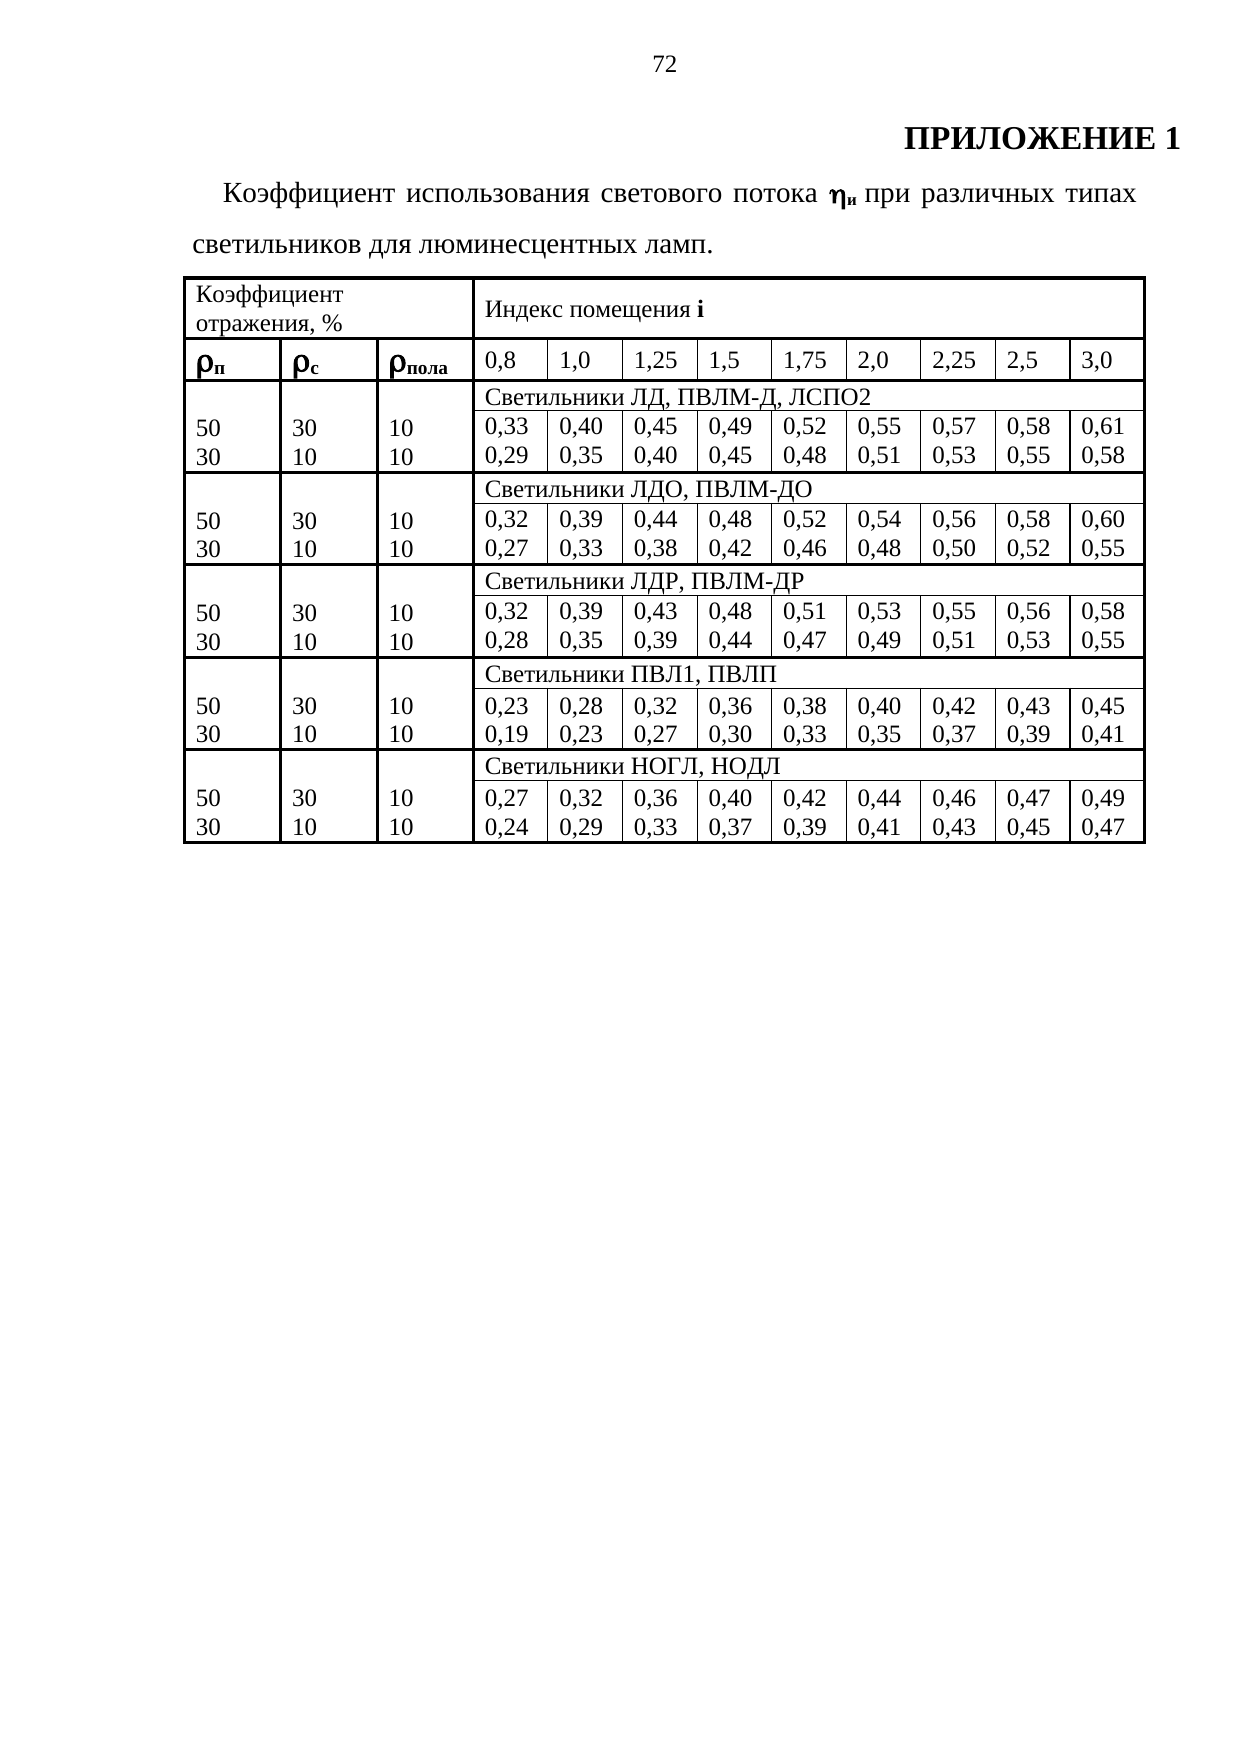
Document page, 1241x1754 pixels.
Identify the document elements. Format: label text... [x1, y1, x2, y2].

table_cell 1,0 [548, 340, 622, 378]
table_cell 50 30 [186, 751, 279, 841]
table_cell 0,32 0,28 [475, 596, 547, 656]
table_cell 10 10 [379, 382, 472, 471]
table_cell 2,0 [847, 340, 920, 378]
table_cell 30 10 [282, 474, 376, 563]
table_cell 0,48 0,42 [698, 504, 771, 563]
table_cell 0,28 0,23 [548, 689, 622, 748]
table_cell 2,25 [921, 340, 995, 378]
table_cell 0,61 0,58 [1071, 411, 1143, 471]
table_cell п [186, 340, 279, 378]
table_cell 0,52 0,46 [772, 504, 846, 563]
table_cell 0,58 0,52 [996, 504, 1069, 563]
table_cell 0,52 0,48 [772, 411, 846, 471]
table_cell 0,44 0,41 [847, 781, 920, 841]
table_cell 0,49 0,45 [698, 411, 771, 471]
table_cell 30 10 [282, 566, 376, 656]
table_cell 0,40 0,35 [847, 689, 920, 748]
table_cell 0,44 0,38 [623, 504, 697, 563]
table_cell 0,27 0,24 [475, 781, 547, 841]
table_cell 50 30 [186, 566, 279, 656]
table_header Коэффициент отражения, % [186, 280, 472, 337]
table_cell 0,32 0,29 [548, 781, 622, 841]
table_cell 0,42 0,39 [772, 781, 846, 841]
table_cell 0,40 0,35 [548, 411, 622, 471]
table_cell 0,40 0,37 [698, 781, 771, 841]
table_cell 1,5 [698, 340, 771, 378]
table_cell Светильники ЛДО, ПВЛМ-ДО [475, 474, 1143, 503]
table_cell 0,23 0,19 [475, 689, 547, 748]
table_cell 0,55 0,51 [847, 411, 920, 471]
table_cell 0,38 0,33 [772, 689, 846, 748]
table_cell 0,47 0,45 [996, 781, 1069, 841]
table_cell 0,51 0,47 [772, 596, 846, 656]
table_cell 0,49 0,47 [1071, 781, 1143, 841]
table_cell 0,60 0,55 [1071, 504, 1143, 563]
table_cell Светильники ЛДР, ПВЛМ-ДР [475, 566, 1143, 595]
table_header Индекс помещения i [475, 280, 1143, 337]
table_cell 0,56 0,50 [921, 504, 995, 563]
table_cell 10 10 [379, 566, 472, 656]
table_cell 0,33 0,29 [475, 411, 547, 471]
table_cell 0,48 0,44 [698, 596, 771, 656]
table_cell 0,45 0,41 [1071, 689, 1143, 748]
table_cell 0,45 0,40 [623, 411, 697, 471]
table_cell с [282, 340, 376, 378]
table_cell 0,43 0,39 [623, 596, 697, 656]
table_cell 0,54 0,48 [847, 504, 920, 563]
table_cell 50 30 [186, 382, 279, 471]
table_cell 10 10 [379, 474, 472, 563]
subtitle ПРИЛОЖЕНИЕ 1 [148, 118, 1181, 156]
table_cell 0,58 0,55 [996, 411, 1069, 471]
table_cell 30 10 [282, 751, 376, 841]
table_cell 10 10 [379, 659, 472, 748]
table_cell 0,55 0,51 [921, 596, 995, 656]
table_cell 0,58 0,55 [1071, 596, 1143, 656]
table_cell 0,32 0,27 [623, 689, 697, 748]
table_cell Светильники ЛД, ПВЛМ-Д, ЛСПО2 [475, 382, 1143, 410]
table_cell 0,56 0,53 [996, 596, 1069, 656]
table_cell Светильники ПВЛ1, ПВЛП [475, 659, 1143, 688]
table_cell 3,0 [1071, 340, 1143, 378]
table_cell 0,36 0,30 [698, 689, 771, 748]
table_cell 10 10 [379, 751, 472, 841]
table_cell 50 30 [186, 659, 279, 748]
table_cell 1,75 [772, 340, 846, 378]
table_cell 0,57 0,53 [921, 411, 995, 471]
table_cell 0,36 0,33 [623, 781, 697, 841]
table_cell 0,39 0,33 [548, 504, 622, 563]
table_cell 0,43 0,39 [996, 689, 1069, 748]
table_cell 0,8 [475, 340, 547, 378]
table_cell 2,5 [996, 340, 1069, 378]
table_cell пола [379, 340, 472, 378]
table_cell 0,46 0,43 [921, 781, 995, 841]
table_cell Светильники НОГЛ, НОДЛ [475, 751, 1143, 780]
table_cell 50 30 [186, 474, 279, 563]
table_cell 1,25 [623, 340, 697, 378]
table_cell 0,42 0,37 [921, 689, 995, 748]
table_cell 0,53 0,49 [847, 596, 920, 656]
table_cell 0,32 0,27 [475, 504, 547, 563]
table_cell 30 10 [282, 659, 376, 748]
table_cell 0,39 0,35 [548, 596, 622, 656]
table_cell 30 10 [282, 382, 376, 471]
text Коэффициент использования светового потока и при различных типах светильников для люминесцентных ламп. [192, 176, 1137, 259]
